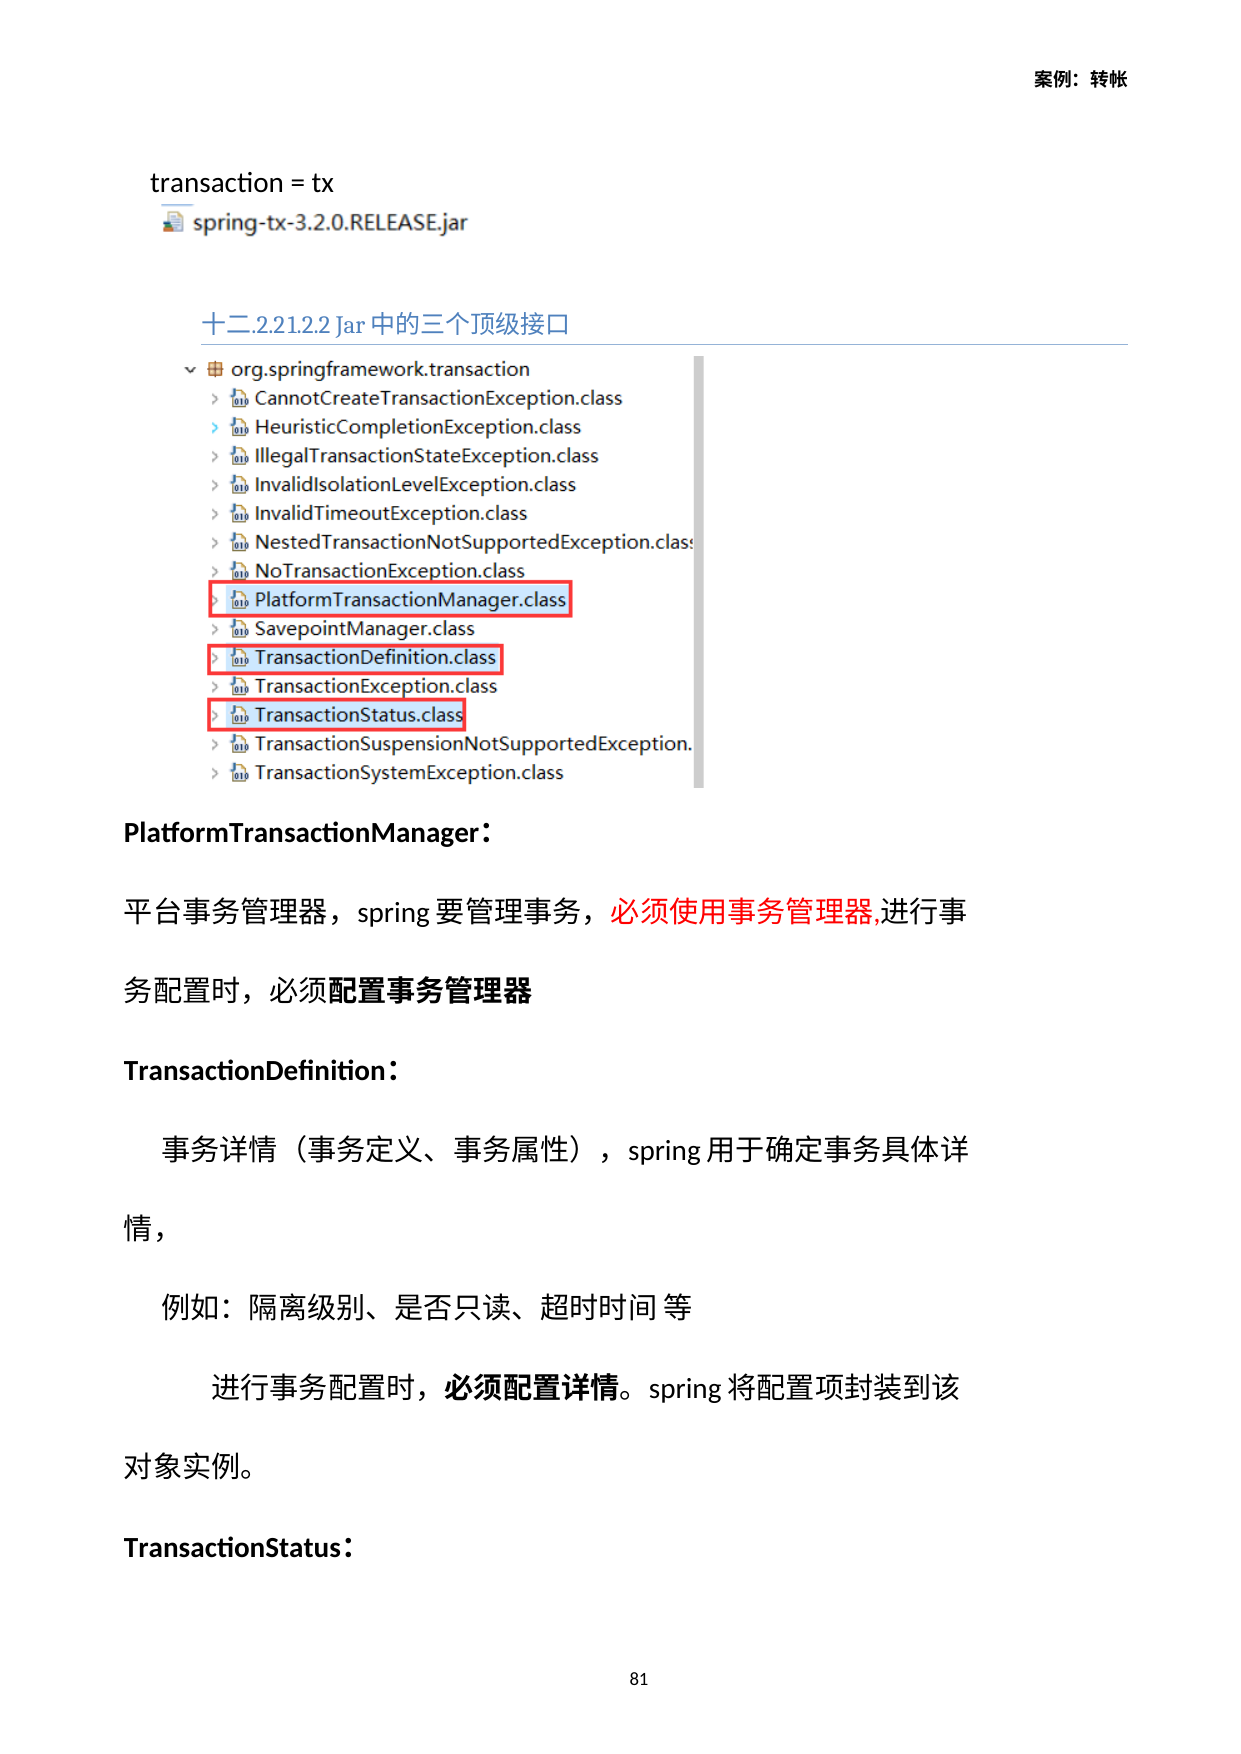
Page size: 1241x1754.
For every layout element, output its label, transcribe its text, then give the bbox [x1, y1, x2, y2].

subtitle 1.2.2 Jar中的三个顶级接口 [201, 302, 1128, 344]
table_cell PlatformTransactionManager： 平台事务管理器，spring要管理事务，必须使用事务管理器,进行事务配置时，必须配置事务管理器 [113, 790, 1000, 1028]
table_cell TransactionDefinition： 事务详情（事务定义、事务属性），spring用于确定事务具体详情， 例如：隔离级别、是否只读、超时时间 等 进行事务配置时，必须配置详情。spring将配置项封装到该对象实例。 [113, 1028, 1000, 1504]
picture [161, 204, 504, 237]
table_header [113, 354, 1000, 790]
text transaction = tx [112, 163, 1128, 202]
picture [161, 356, 704, 788]
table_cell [113, 1505, 1000, 1584]
table_header [113, 202, 1000, 242]
